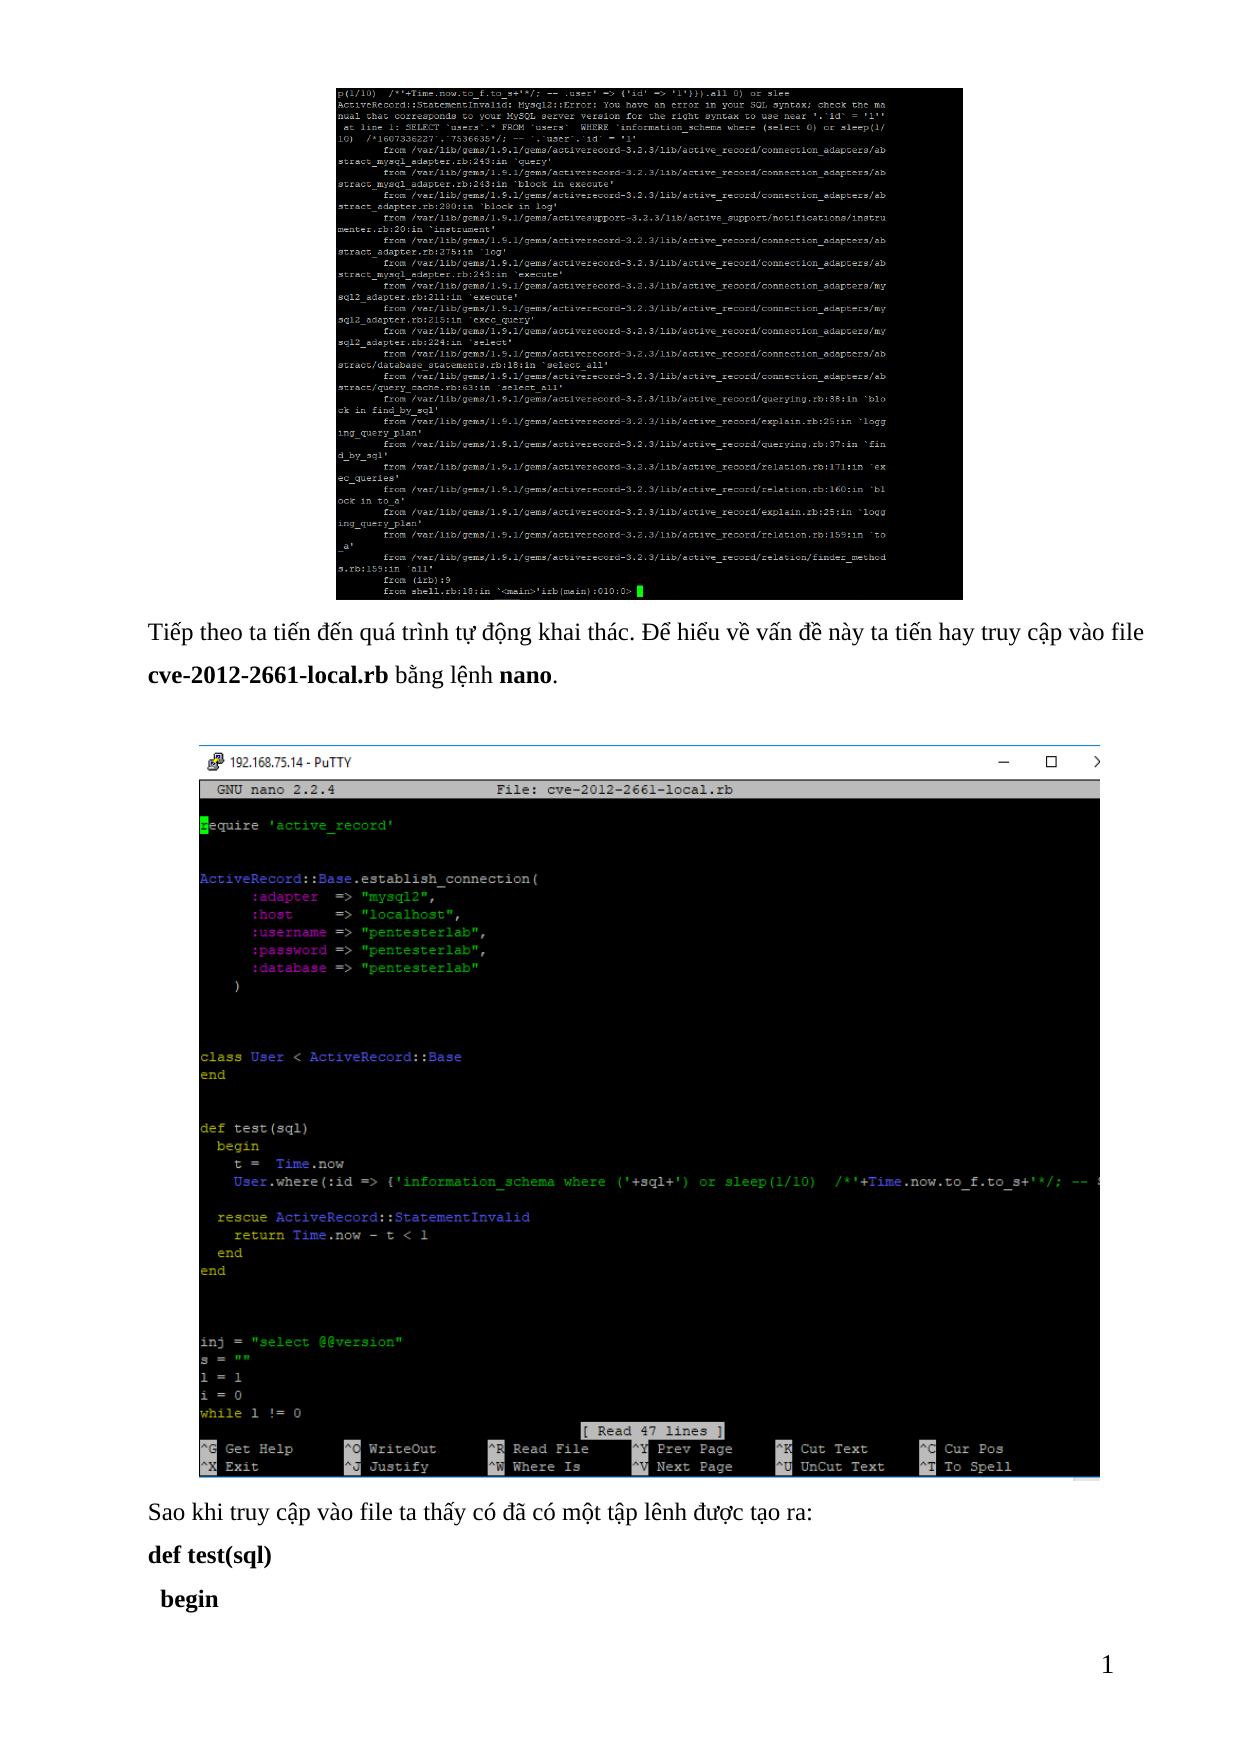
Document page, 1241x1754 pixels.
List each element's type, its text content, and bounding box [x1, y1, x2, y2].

text begin [148, 1584, 1152, 1612]
text def test(sql) [148, 1541, 1152, 1569]
picture [336, 88, 963, 600]
picture [199, 745, 1100, 1481]
text Sao khi truy cập vào file ta thấy có đã có một tập lênh được tạo ra: [148, 1497, 1152, 1526]
text Tiếp theo ta tiến đến quá trình tự động khai thác. Để hiểu về vấn đề này ta tiến hay truy cập vào file cve-2012-2661-local.rb bằng lệnh nano. [148, 617, 1152, 688]
